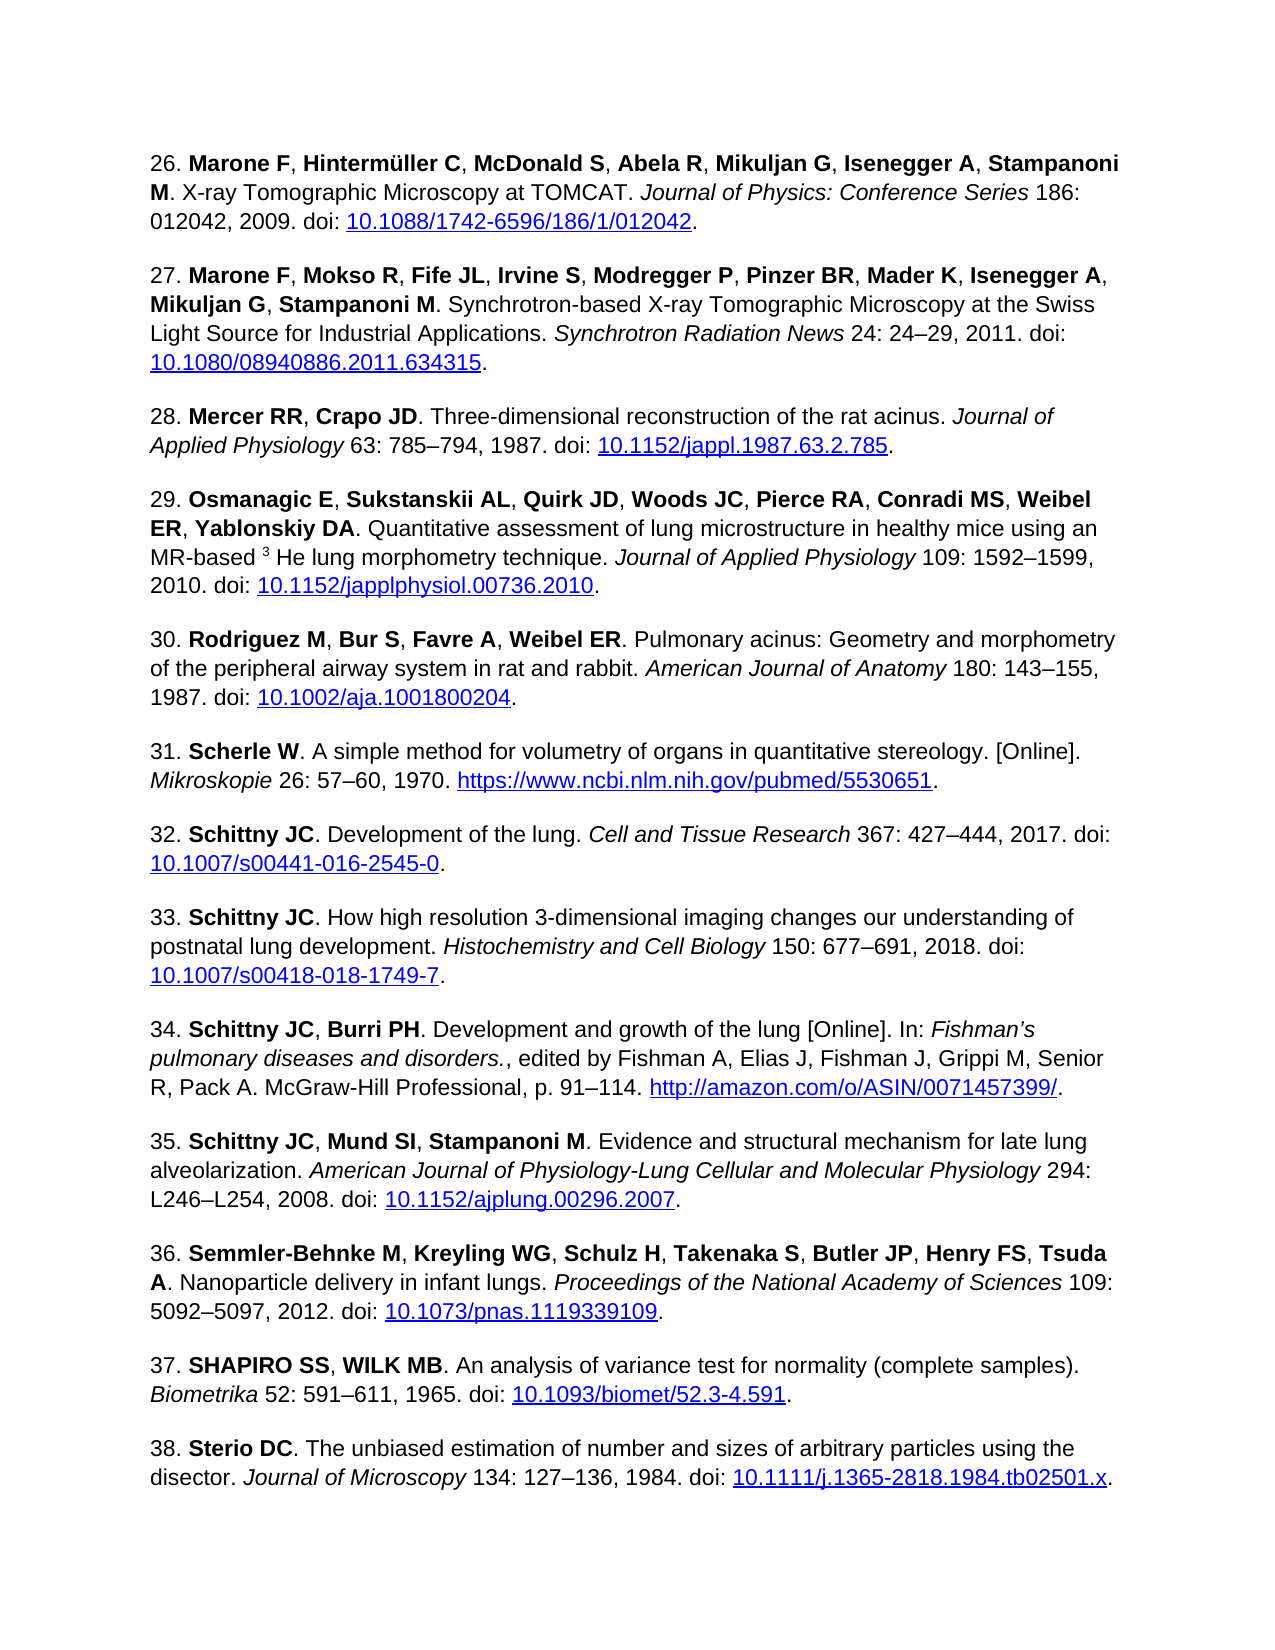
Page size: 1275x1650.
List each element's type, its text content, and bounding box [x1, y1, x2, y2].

text 26. Marone F, Hintermüller C, McDonald S, Abela R, Mikuljan G, Isenegger A, Stampanoni M. X-ray Tomographic Microscopy at TOMCAT. Journal of Physics: Conference Series 186: 012042, 2009. doi: 10.1088/1742-6596/186/1/012042. [150, 150, 1125, 234]
text 35. Schittny JC, Mund SI, Stampanoni M. Evidence and structural mechanism for late lung alveolarization. American Journal of Physiology-Lung Cellular and Molecular Physiology 294: L246–L254, 2008. doi: 10.1152/ajplung.00296.2007. [150, 1128, 1125, 1212]
text 31. Scherle W. A simple method for volumetry of organs in quantitative stereology. [Online]. Mikroskopie 26: 57–60, 1970. https://www.ncbi.nlm.nih.gov/pubmed/5530651. [150, 738, 1125, 794]
text 38. Sterio DC. The unbiased estimation of number and sizes of arbitrary particles using the disector. Journal of Microscopy 134: 127–136, 1984. doi: 10.1111/j.1365-2818.1984.tb02501.x. [150, 1434, 1125, 1490]
text 30. Rodriguez M, Bur S, Favre A, Weibel ER. Pulmonary acinus: Geometry and morphometry of the peripheral airway system in rat and rabbit. American Journal of Anatomy 180: 143–155, 1987. doi: 10.1002/aja.1001800204. [150, 626, 1125, 711]
text 36. Semmler-Behnke M, Kreyling WG, Schulz H, Takenaka S, Butler JP, Henry FS, Tsuda A. Nanoparticle delivery in infant lungs. Proceedings of the National Academy of Sciences 109: 5092–5097, 2012. doi: 10.1073/pnas.1119339109. [150, 1240, 1125, 1324]
text 33. Schittny JC. How high resolution 3-dimensional imaging changes our understanding of postnatal lung development. Histochemistry and Cell Biology 150: 677–691, 2018. doi: 10.1007/s00418-018-1749-7. [150, 904, 1125, 988]
text 29. Osmanagic E, Sukstanskii AL, Quirk JD, Woods JC, Pierce RA, Conradi MS, Weibel ER, Yablonskiy DA. Quantitative assessment of lung microstructure in healthy mice using an MR-based 3 He lung morphometry technique. Journal of Applied Physiology 109: 1592–1599, 2010. doi: 10.1152/japplphysiol.00736.2010. [150, 486, 1125, 599]
text 32. Schittny JC. Development of the lung. Cell and Tissue Research 367: 427–444, 2017. doi: 10.1007/s00441-016-2545-0. [150, 821, 1125, 877]
text 28. Mercer RR, Crapo JD. Three-dimensional reconstruction of the rat acinus. Journal of Applied Physiology 63: 785–794, 1987. doi: 10.1152/jappl.1987.63.2.785. [150, 403, 1125, 458]
text 34. Schittny JC, Burri PH. Development and growth of the lung [Online]. In: Fishman’s pulmonary diseases and disorders., edited by Fishman A, Elias J, Fishman J, Grippi M, Senior R, Pack A. McGraw-Hill Professional, p. 91–114. http://amazon.com/o/ASIN/0071457399/. [150, 1016, 1125, 1100]
text 27. Marone F, Mokso R, Fife JL, Irvine S, Modregger P, Pinzer BR, Mader K, Isenegger A, Mikuljan G, Stampanoni M. Synchrotron-based X-ray Tomographic Microscopy at the Swiss Light Source for Industrial Applications. Synchrotron Radiation News 24: 24–29, 2011. doi: 10.1080/08940886.2011.634315. [150, 262, 1125, 375]
text 37. SHAPIRO SS, WILK MB. An analysis of variance test for normality (complete samples). Biometrika 52: 591–611, 1965. doi: 10.1093/biomet/52.3-4.591. [150, 1352, 1125, 1407]
